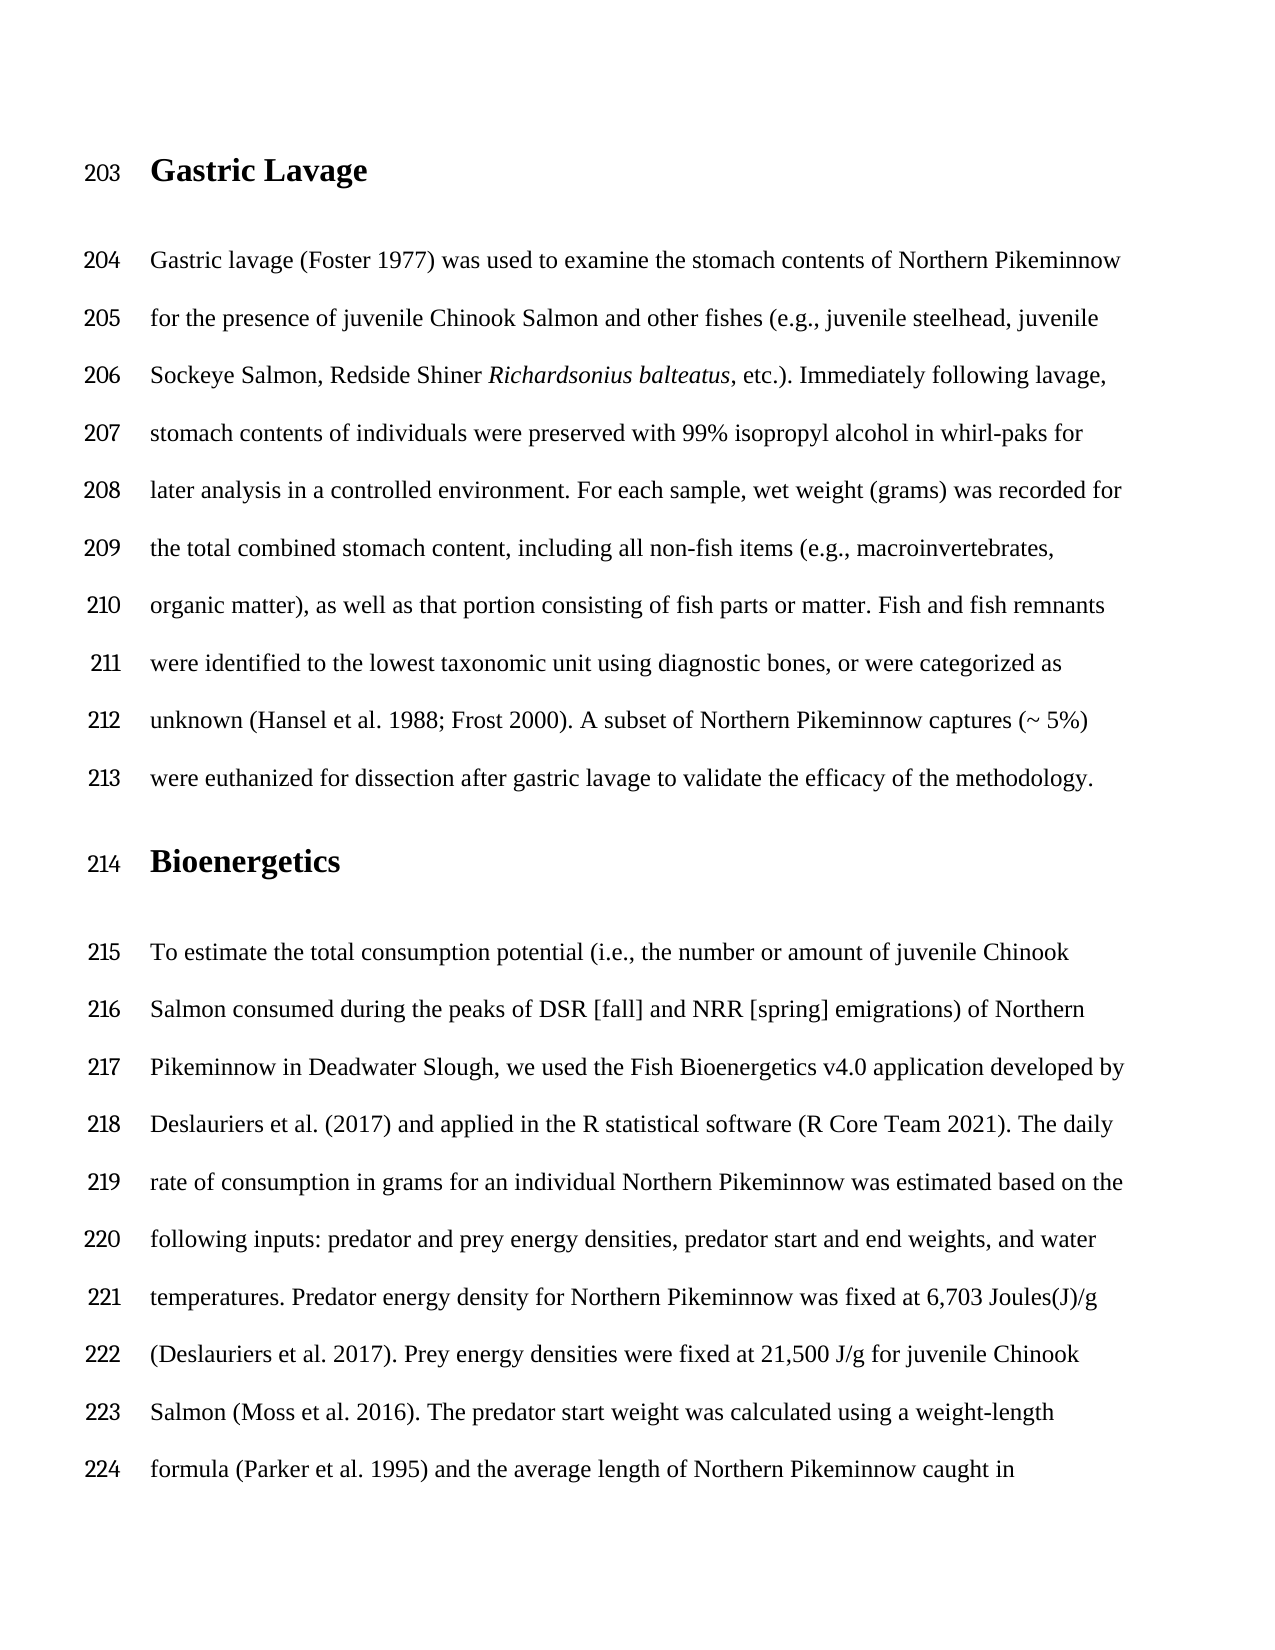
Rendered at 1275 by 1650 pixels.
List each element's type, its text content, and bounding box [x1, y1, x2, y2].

text Gastric lavage (Foster 1977) was used to examine the stomach contents of Northern Pikeminnow for the presence of juvenile Chinook Salmon and other fishes (e.g., juvenile steelhead, juvenile Sockeye Salmon, Redside Shiner Richardsonius balteatus, etc.). Immediately following lavage, stomach contents of individuals were preserved with 99% isopropyl alcohol in whirl-paks for later analysis in a controlled environment. For each sample, wet weight (grams) was recorded for the total combined stomach content, including all non-fish items (e.g., macroinvertebrates, organic matter), as well as that portion consisting of fish parts or matter. Fish and fish remnants were identified to the lowest taxonomic unit using diagnostic bones, or were categorized as unknown (Hansel et al. 1988; Frost 2000). A subset of Northern Pikeminnow captures (~ 5%) were euthanized for dissection after gastric lavage to validate the efficacy of the methodology. [150, 245, 1125, 792]
subtitle Gastric Lavage [150, 150, 1125, 188]
subtitle Bioenergetics [150, 841, 1125, 879]
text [150, 937, 1125, 1483]
